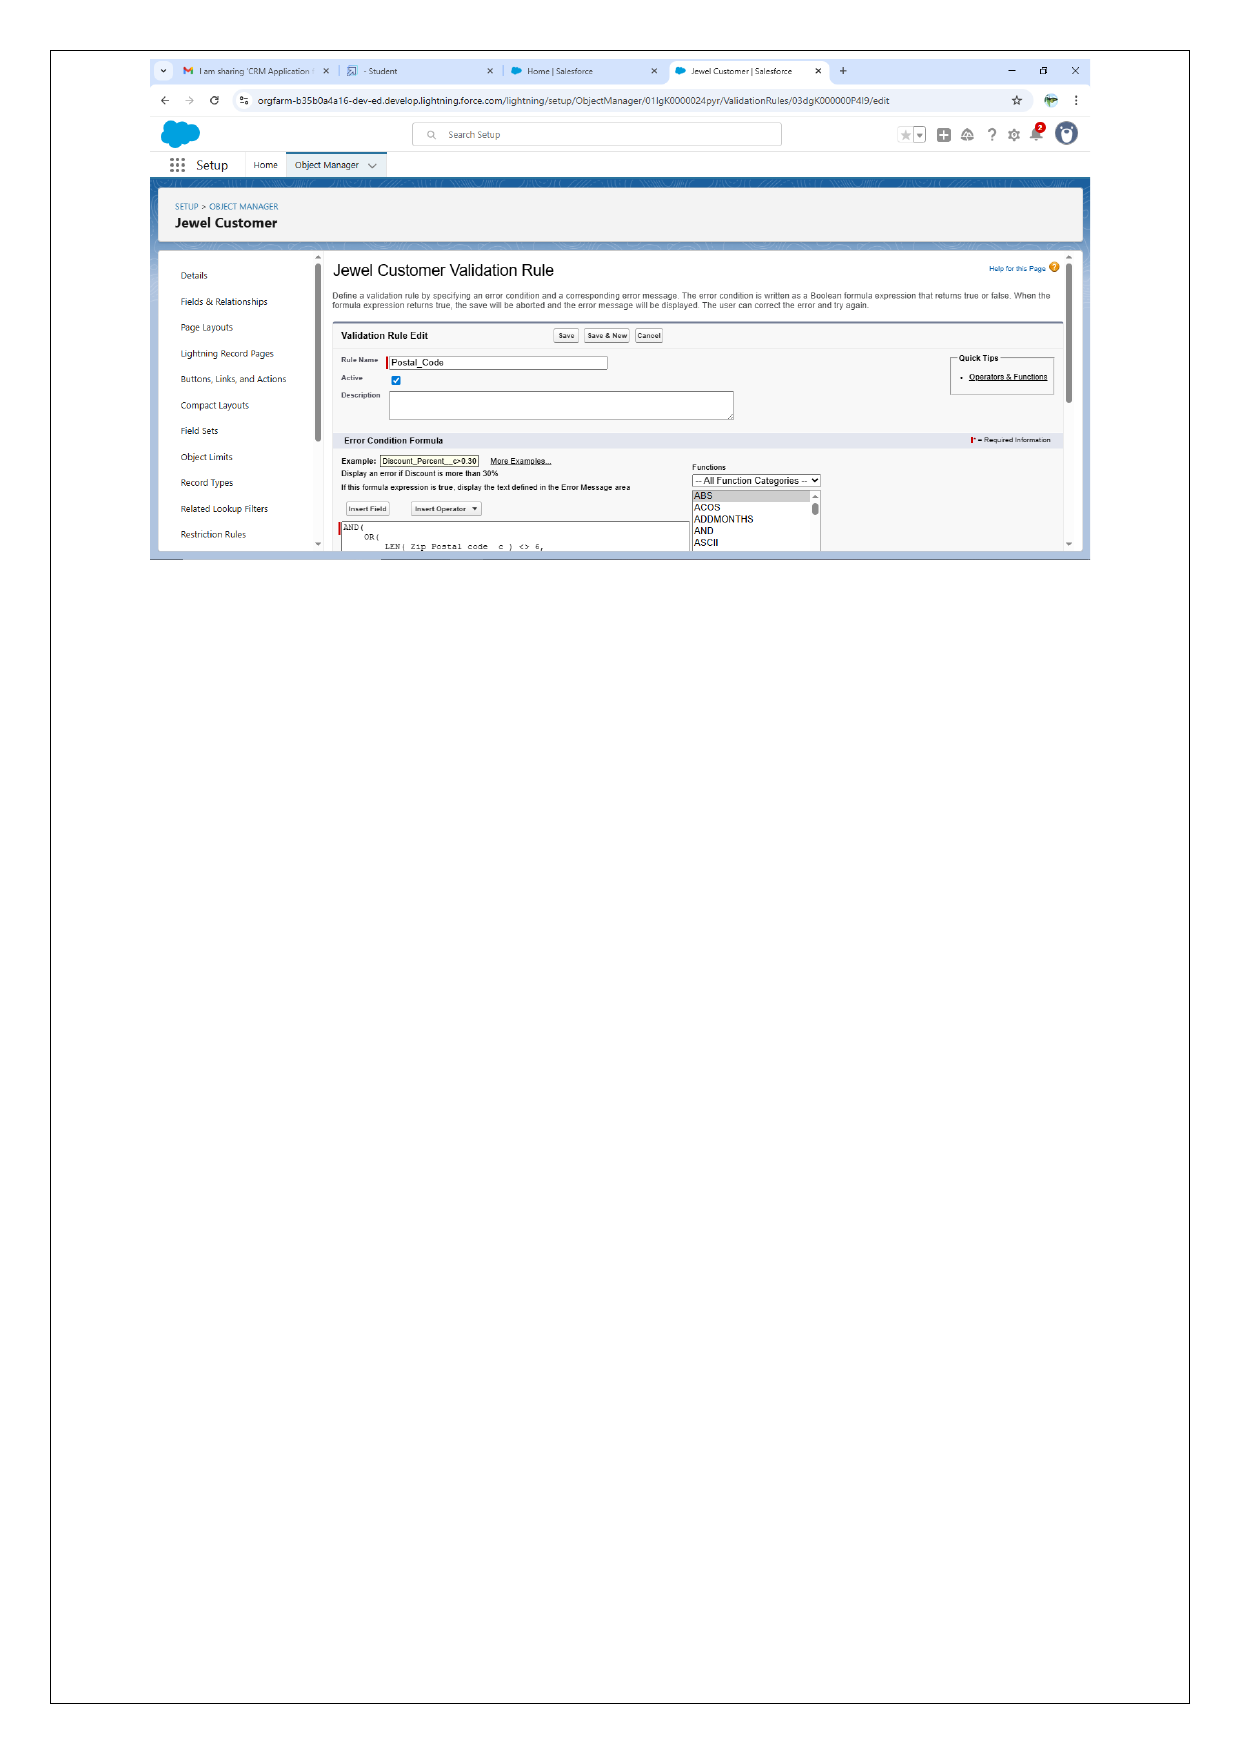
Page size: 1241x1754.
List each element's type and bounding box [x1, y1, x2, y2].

picture [150, 59, 1091, 560]
